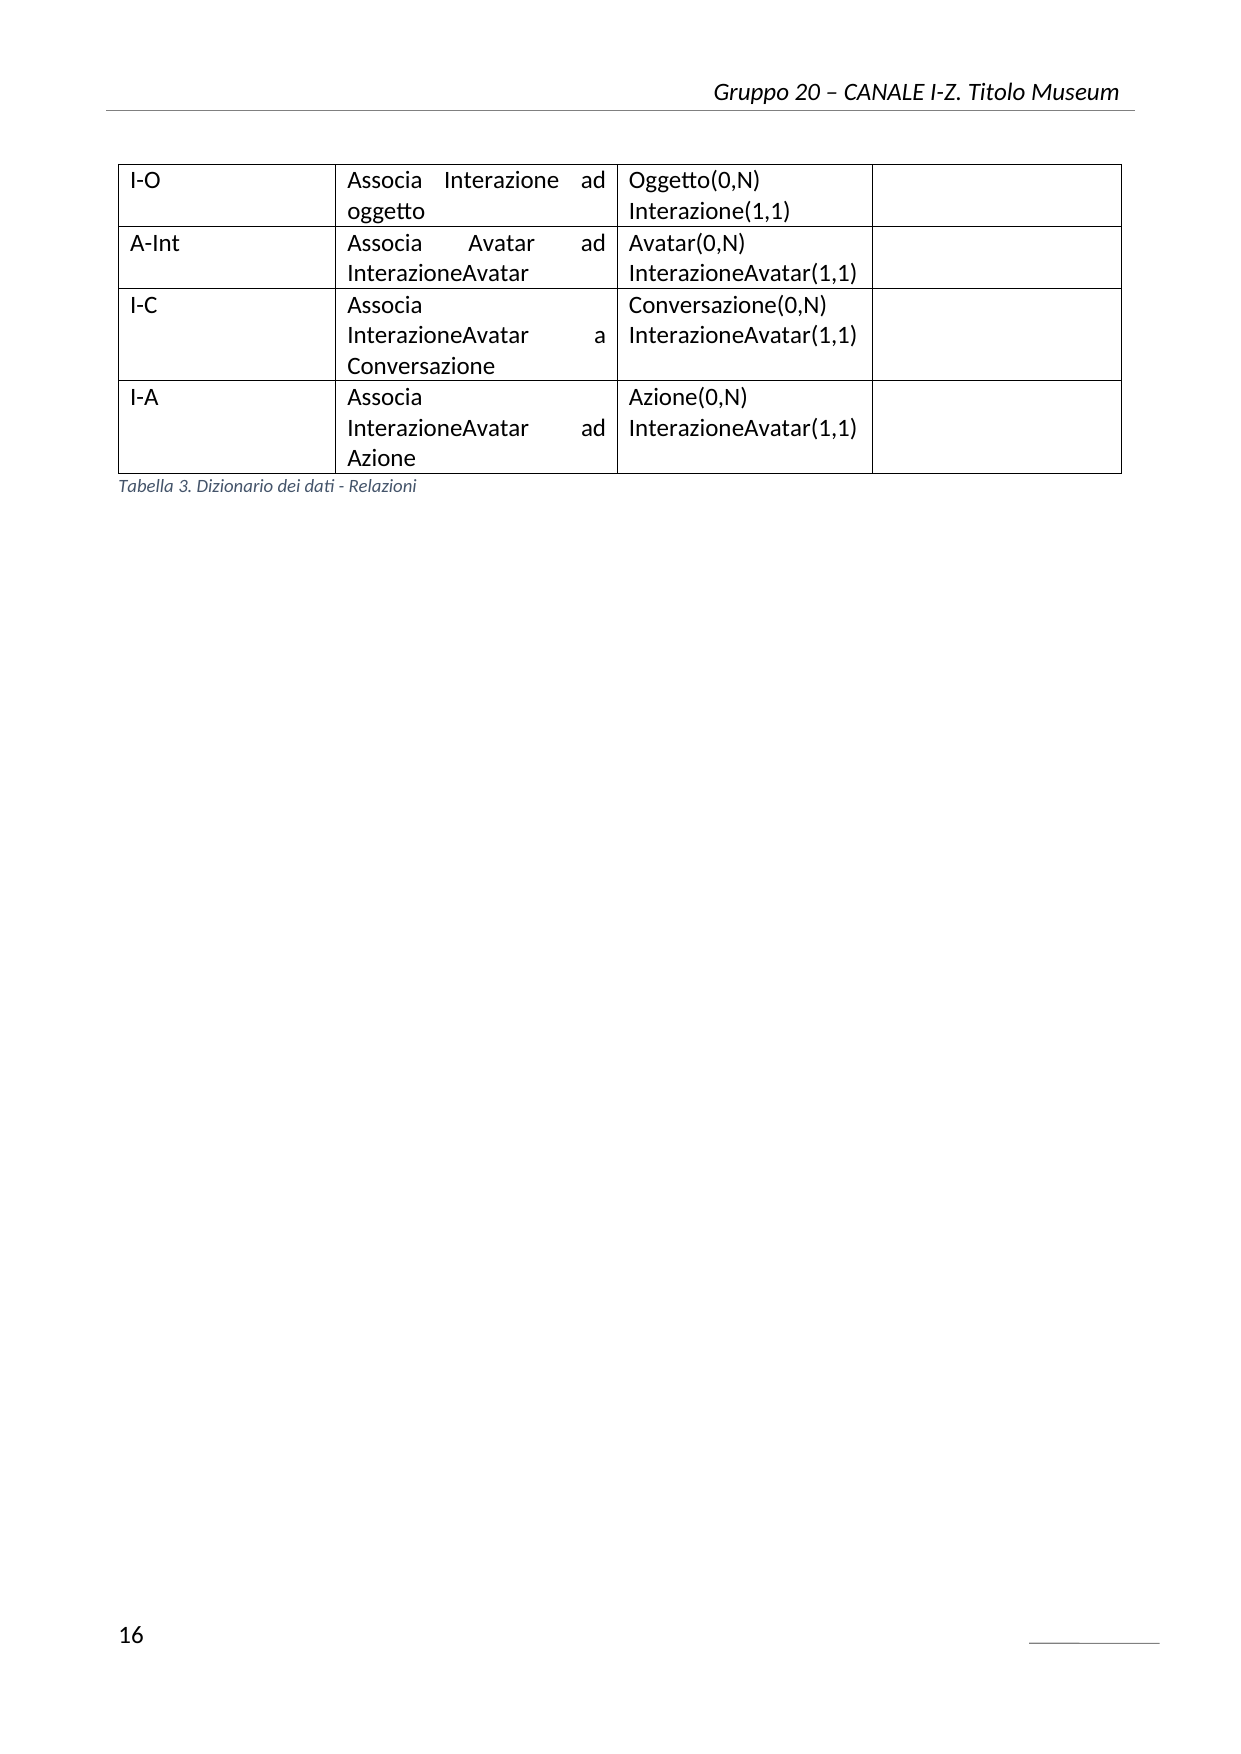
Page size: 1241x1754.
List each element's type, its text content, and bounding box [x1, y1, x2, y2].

table_cell Conversazione(0,N) InterazioneAvatar(1,1) [618, 289, 872, 380]
table_cell [873, 165, 1121, 226]
table_cell [873, 289, 1121, 380]
table_cell Oggetto(0,N) Interazione(1,1) [618, 165, 872, 226]
table_cell Associa Interazione ad oggetto [336, 165, 617, 226]
table_cell [873, 381, 1121, 473]
table_cell I-O [119, 165, 335, 226]
table_cell A-Int [119, 227, 335, 288]
table_cell Azione(0,N) InterazioneAvatar(1,1) [618, 381, 872, 473]
table_cell [873, 227, 1121, 288]
table_cell Associa InterazioneAvatar a Conversazione [336, 289, 617, 380]
text Tabella 3. Dizionario dei dati - Relazioni [118, 474, 1122, 497]
table_cell I-A [119, 381, 335, 473]
table_cell Associa Avatar ad InterazioneAvatar [336, 227, 617, 288]
table_cell Associa InterazioneAvatar ad Azione [336, 381, 617, 473]
table_cell I-C [119, 289, 335, 380]
table_cell Avatar(0,N) InterazioneAvatar(1,1) [618, 227, 872, 288]
